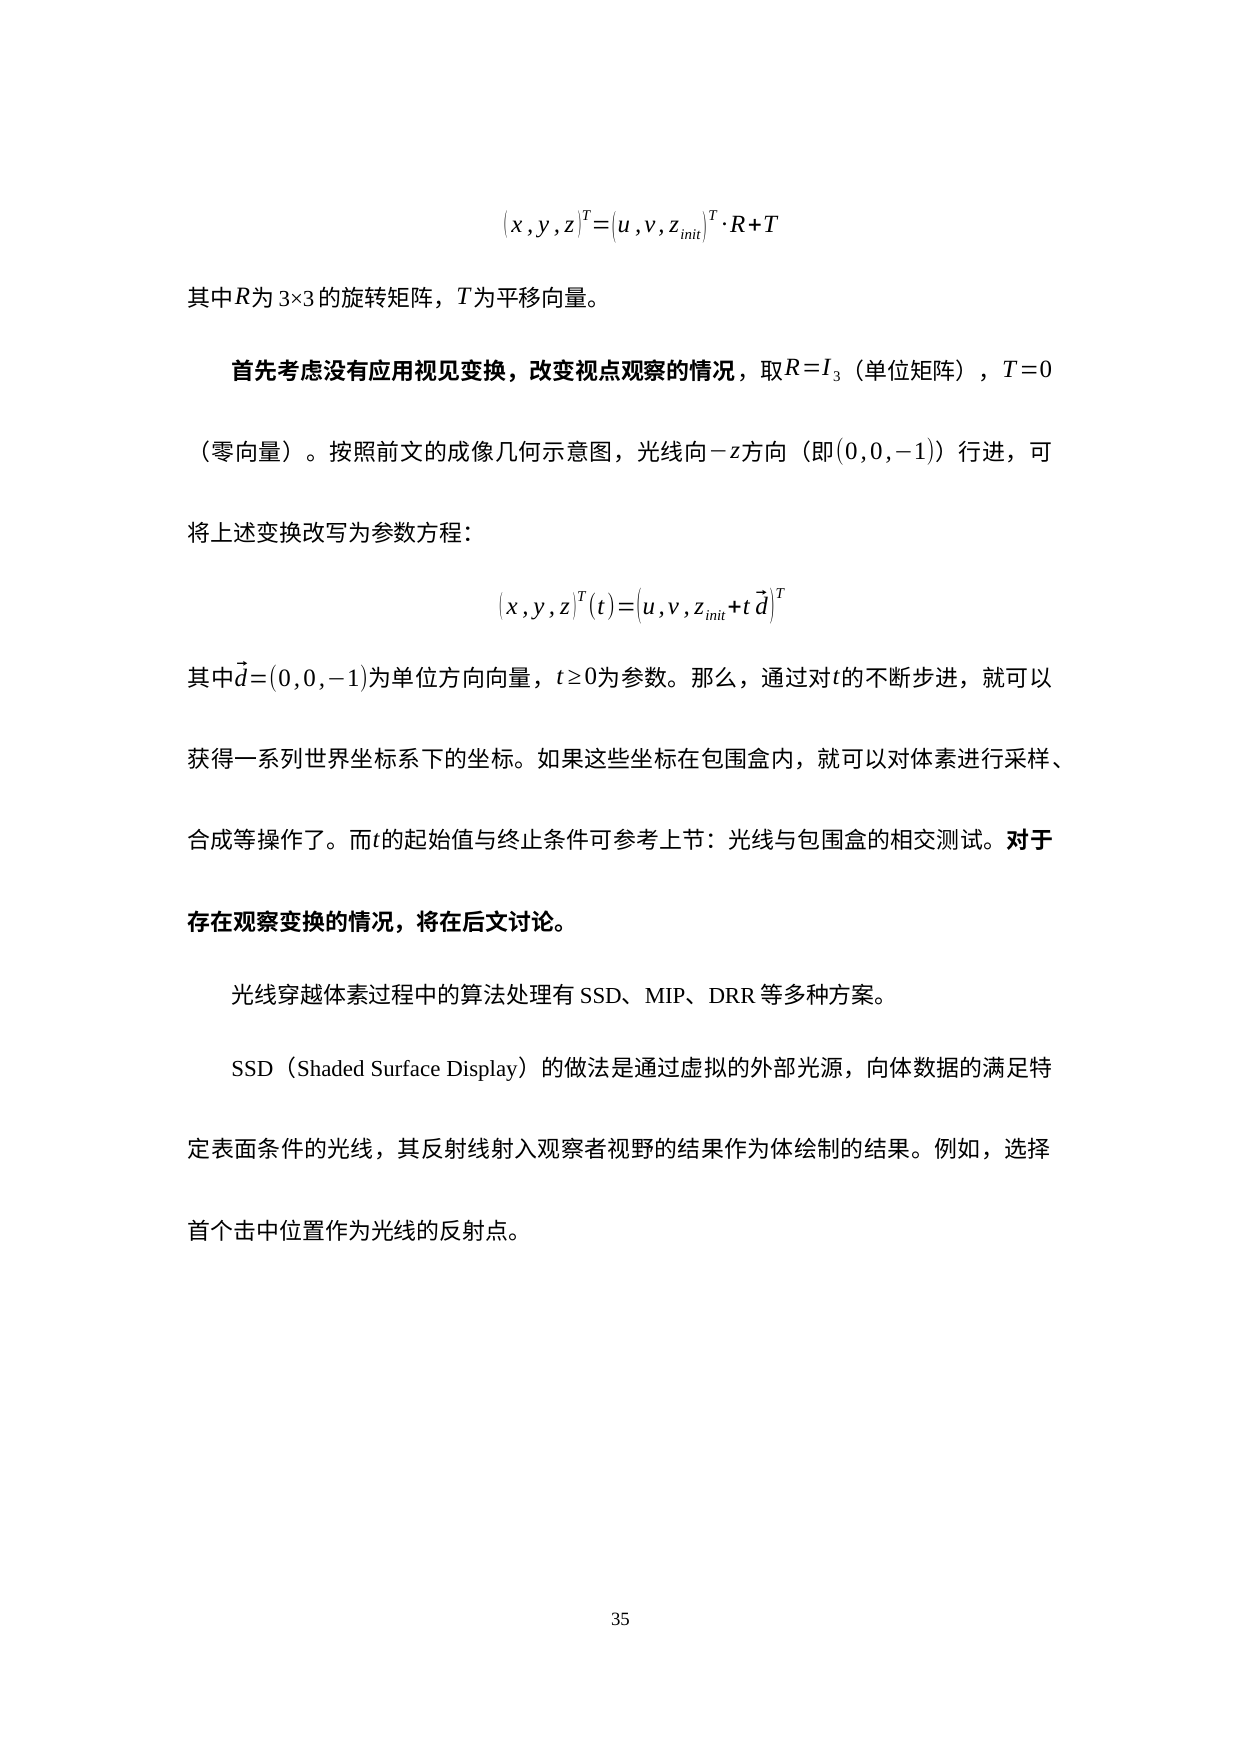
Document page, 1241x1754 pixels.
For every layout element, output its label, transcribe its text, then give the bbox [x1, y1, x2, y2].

text 首先考虑没有应用视见变换，改变视点观察的情况，取（单位矩阵），（零向量）。按照前文的成像几何示意图，光线向方向（即）行进，可将上述变换改写为参数方程： [187, 337, 1053, 564]
text SSD（Shaded Surface Display）的做法是通过虚拟的外部光源，向体数据的满足特定表面条件的光线，其反射线射入观察者视野的结果作为体绘制的结果。例如，选择首个击中位置作为光线的反射点。 [187, 1034, 1053, 1262]
text 其中为单位方向向量，为参数。那么，通过对的不断步进，就可以获得一系列世界坐标系下的坐标。如果这些坐标在包围盒内，就可以对体素进行采样、合成等操作了。而的起始值与终止条件可参考上节：光线与包围盒的相交测试。对于存在观察变换的情况，将在后文讨论。 [187, 644, 1053, 953]
text 光线穿越体素过程中的算法处理有SSD、MIP、DRR等多种方案。 [187, 961, 1053, 1026]
text 其中为3×3的旋转矩阵，为平移向量。 [187, 264, 1053, 329]
